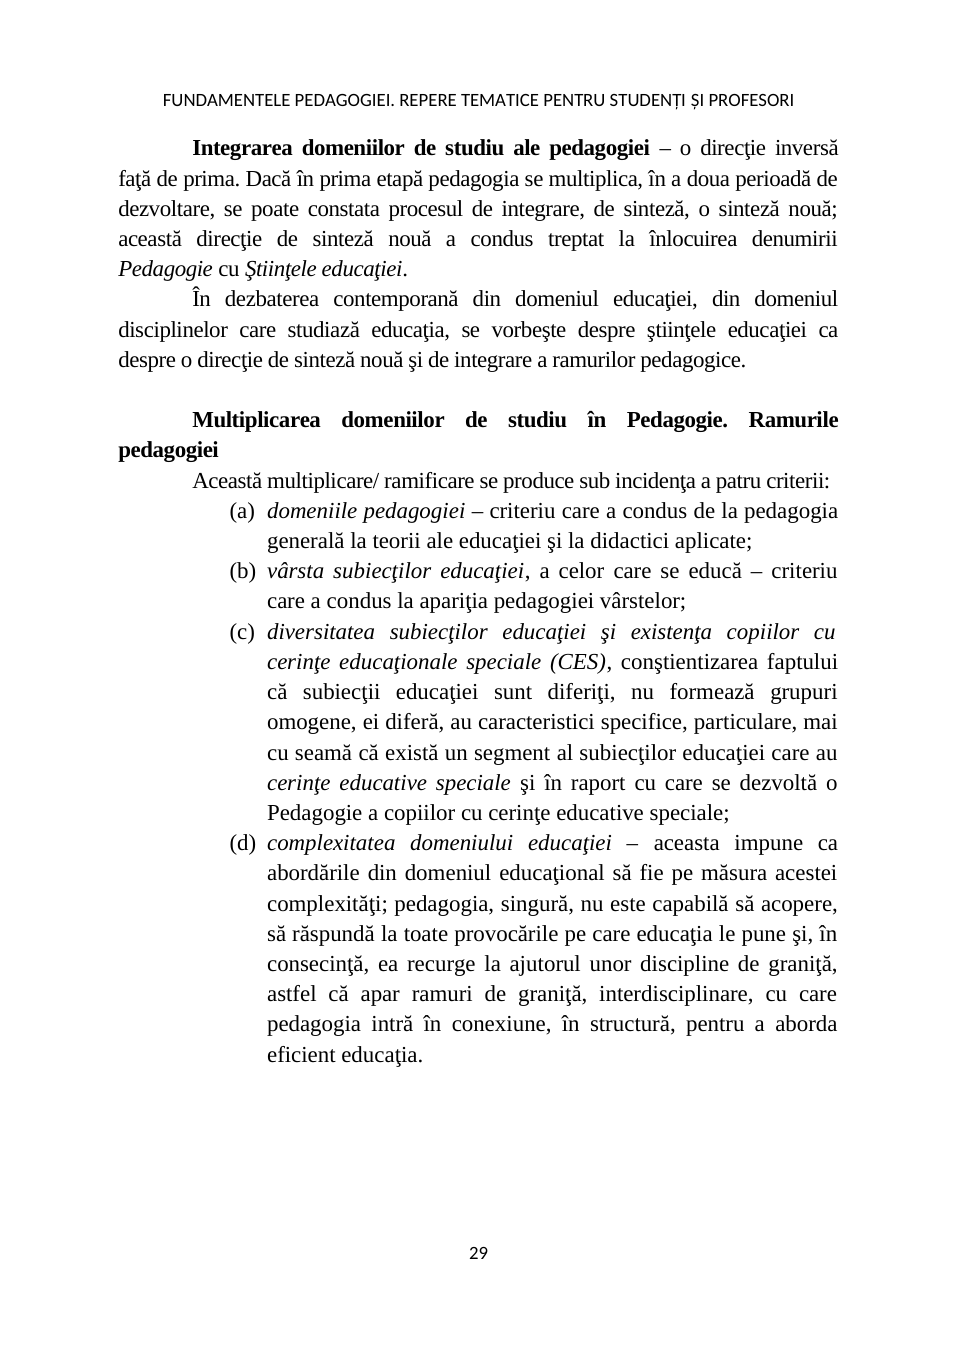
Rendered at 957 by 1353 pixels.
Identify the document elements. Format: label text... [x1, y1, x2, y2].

text Multiplicarea domeniilor de studiu în Pedagogie. Ramurile pedagogiei [118, 406, 838, 463]
text Integrarea domeniilor de studiu ale pedagogiei – o direcţie inversă faţă de prima. Dacă în prima etapă pedagogia se multiplica, în a doua perioadă de dezvoltare, se poate constata procesul de integrare, de sinteză, o sinteză nouă; această direcţie de sinteză nouă a condus treptat la înlocuirea denumirii Pedagogie cu Ştiinţele educaţiei. [118, 134, 838, 282]
list domeniile pedagogiei – criteriu care a condus de la pedagogia generală la teorii ale educaţiei şi la didactici aplicate; [229, 497, 838, 553]
text Această multiplicare/ ramificare se produce sub incidenţa a patru criterii: [118, 467, 838, 493]
text În dezbaterea contemporană din domeniul educaţiei, din domeniul disciplinelor care studiază educaţia, se vorbeşte despre ştiinţele educaţiei ca despre o direcţie de sinteză nouă şi de integrare a ramurilor pedagogice. [118, 286, 838, 372]
list diversitatea subiecţilor educaţiei şi existenţa copiilor cu cerinţe educaţionale speciale (CES), conştientizarea faptului că subiecţii educaţiei sunt diferiţi, nu formează grupuri omogene, ei diferă, au caracteristici specifice, particulare, mai cu seamă că există un segment al subiecţilor educaţiei care au cerinţe educative speciale şi în raport cu care se dezvoltă o Pedagogie a copiilor cu cerinţe educative speciale; [229, 618, 838, 825]
list complexitatea domeniului educaţiei – aceasta impune ca abordările din domeniul educaţional să fie pe măsura acestei complexităţi; pedagogia, singură, nu este capabilă să acopere, să răspundă la toate provocările pe care educaţia le pune şi, în consecinţă, ea recurge la ajutorul unor discipline de graniţă, astfel că apar ramuri de graniţă, interdisciplinare, cu care pedagogia intră în conexiune, în structură, pentru a aborda eficient educaţia. [229, 829, 838, 1067]
list vârsta subiecţilor educaţiei, a celor care se educă – criteriu care a condus la apariţia pedagogiei vârstelor; [229, 557, 838, 614]
